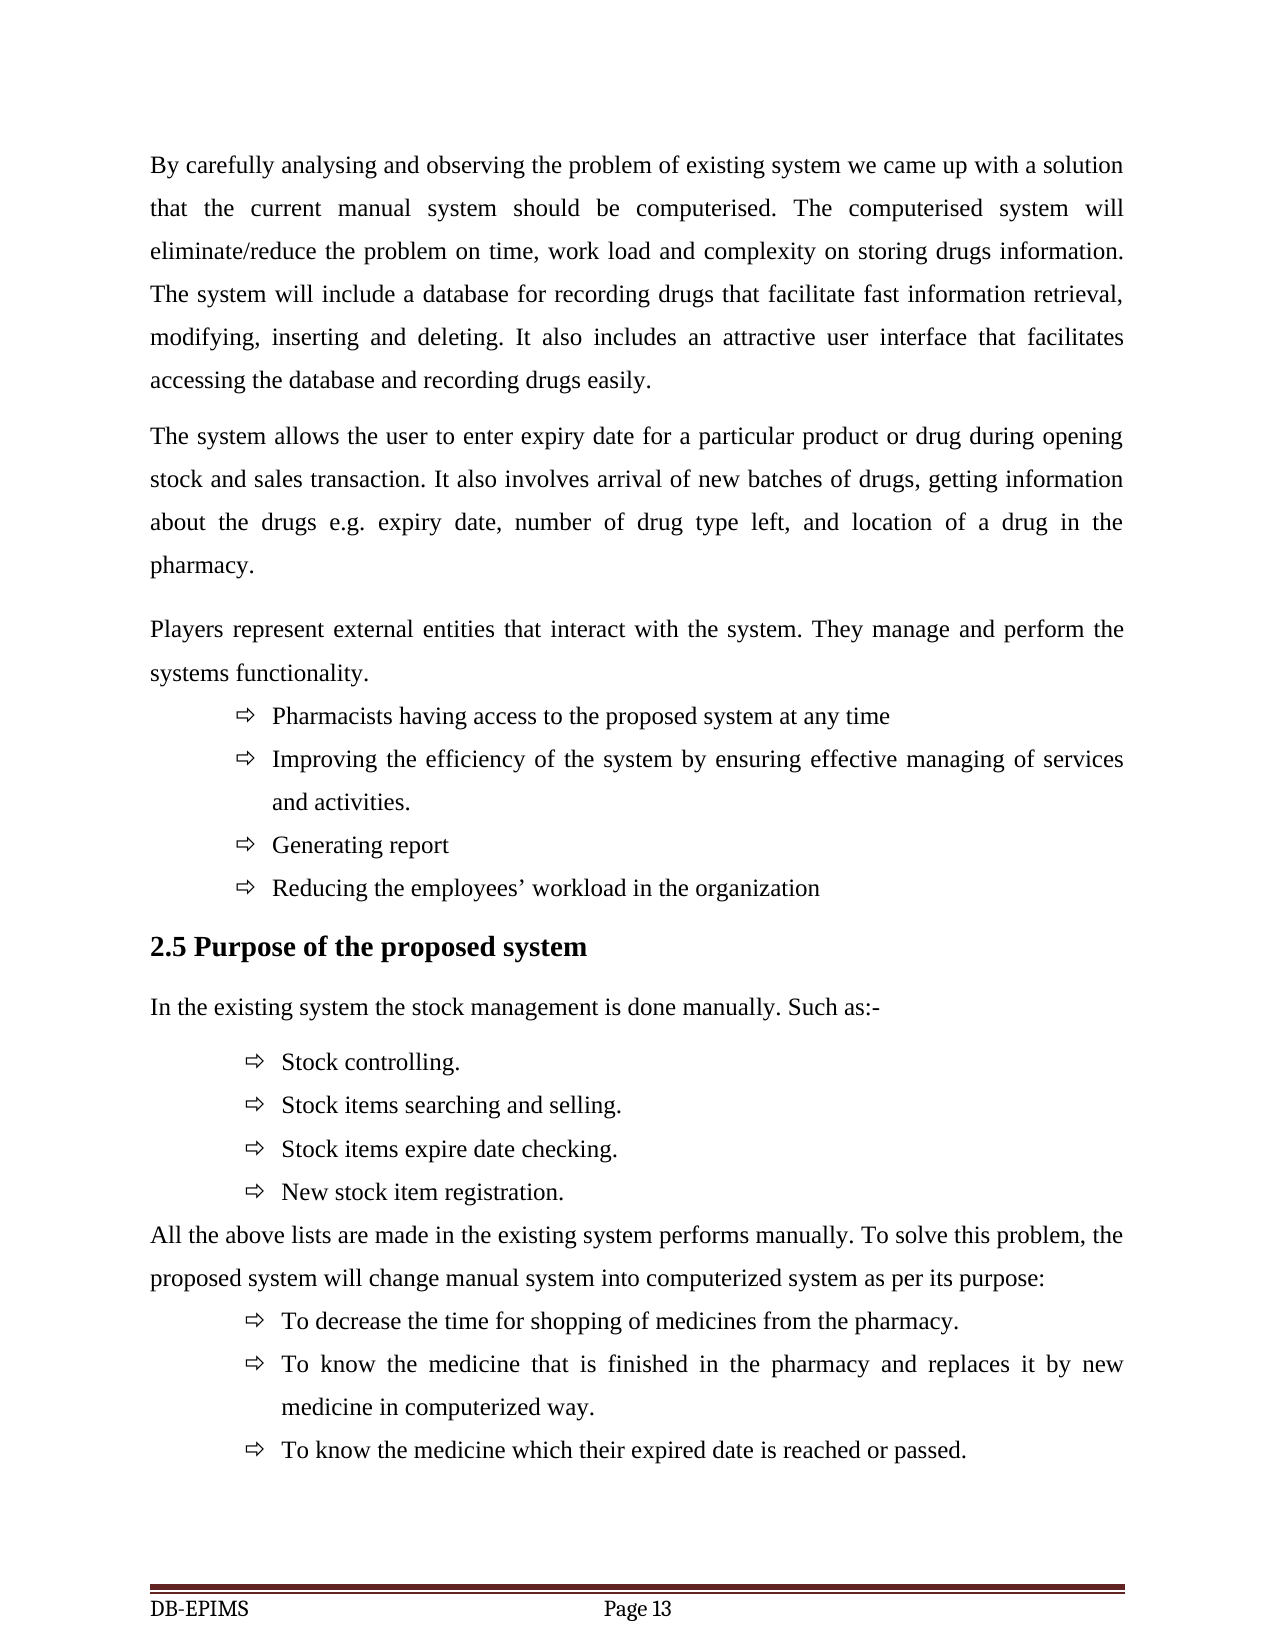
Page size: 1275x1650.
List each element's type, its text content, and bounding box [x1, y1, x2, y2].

text Players represent external entities that interact with the system. They manage and perform the systems functionality. [150, 614, 1125, 686]
list Reducing the employees’ workload in the organization [234, 873, 1125, 902]
text By carefully analysing and observing the problem of existing system we came up with a solution that the current manual system should be computerised. The computerised system will eliminate/reduce the problem on time, work load and complexity on storing drugs information. The system will include a database for recording drugs that facilitate fast information retrieval, modifying, inserting and deleting. It also includes an attractive user interface that facilitates accessing the database and recording drugs easily. [150, 150, 1125, 394]
text The system allows the user to enter expiry date for a particular product or drug during opening stock and sales transaction. It also involves arrival of new batches of drugs, getting information about the drugs e.g. expiry date, number of drug type left, and location of a drug in the pharmacy. [150, 421, 1125, 579]
list Generating report [234, 830, 1125, 859]
text In the existing system the stock management is done manually. Such as:- [150, 992, 1125, 1021]
list Stock controlling. [244, 1047, 1125, 1076]
list Improving the efficiency of the system by ensuring effective managing of services and activities. [234, 744, 1125, 816]
list Stock items expire date checking. [244, 1134, 1125, 1162]
list To know the medicine which their expired date is reached or passed. [244, 1436, 1125, 1464]
list Pharmacists having access to the proposed system at any time [234, 701, 1125, 729]
text 2.5 Purpose of the proposed system [150, 929, 1125, 962]
list To know the medicine that is finished in the pharmacy and replaces it by new medicine in computerized way. [244, 1349, 1125, 1421]
text All the above lists are made in the existing system performs manually. To solve this problem, the proposed system will change manual system into computerized system as per its purpose: [150, 1220, 1125, 1292]
list To decrease the time for shopping of medicines from the pharmacy. [244, 1306, 1125, 1335]
list New stock item registration. [244, 1177, 1125, 1206]
list Stock items searching and selling. [244, 1091, 1125, 1119]
